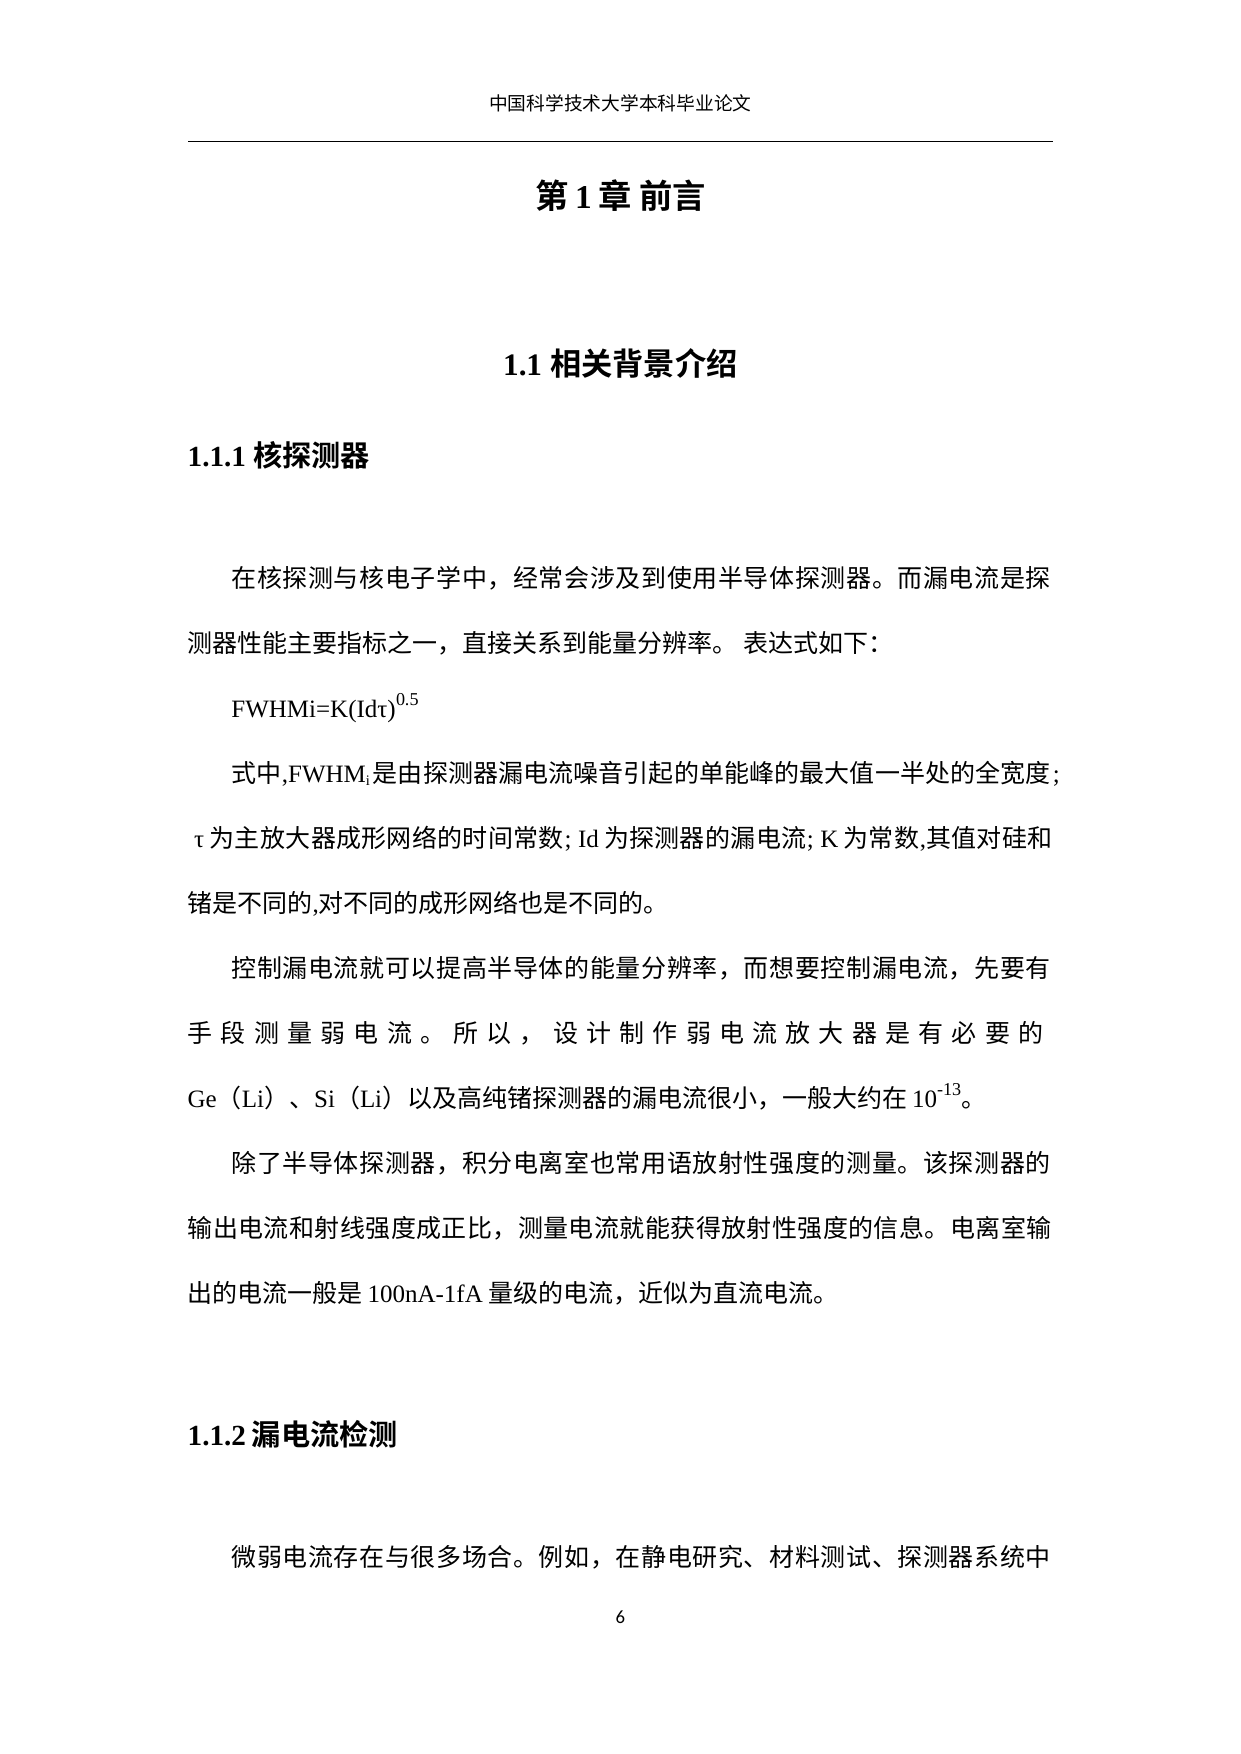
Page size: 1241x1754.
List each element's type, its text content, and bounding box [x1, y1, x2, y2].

subtitle 第1章 前言 [187, 162, 1053, 227]
subtitle 1.1 相关背景介绍 [187, 329, 1053, 394]
text 在核探测与核电子学中，经常会涉及到使用半导体探测器。而漏电流是探测器性能主要指标之一，直接关系到能量分辨率。 表达式如下： [187, 544, 1053, 674]
text 式中,FWHMi是由探测器漏电流噪音引起的单能峰的最大值一半处的全宽度; τ为主放大器成形网络的时间常数; Id为探测器的漏电流; K为常数,其值对硅和锗是不同的,对不同的成形网络也是不同的。 [187, 739, 1053, 934]
subtitle 1.1.1 核探测器 [187, 421, 1053, 486]
subtitle 1.1.2漏电流检测 [187, 1401, 1053, 1466]
text 除了半导体探测器，积分电离室也常用语放射性强度的测量。该探测器的输出电流和射线强度成正比，测量电流就能获得放射性强度的信息。电离室输出的电流一般是100nA-1fA量级的电流，近似为直流电流。 [187, 1129, 1053, 1324]
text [187, 1523, 1053, 1588]
text FWHMi=K(Idτ)0.5 [187, 674, 1053, 739]
text 控制漏电流就可以提高半导体的能量分辨率，而想要控制漏电流，先要有手段测量弱电流。所以，设计制作弱电流放大器是有必要的。Ge（Li）、Si（Li）以及高纯锗探测器的漏电流很小，一般大约在10-13。 [187, 934, 1053, 1129]
